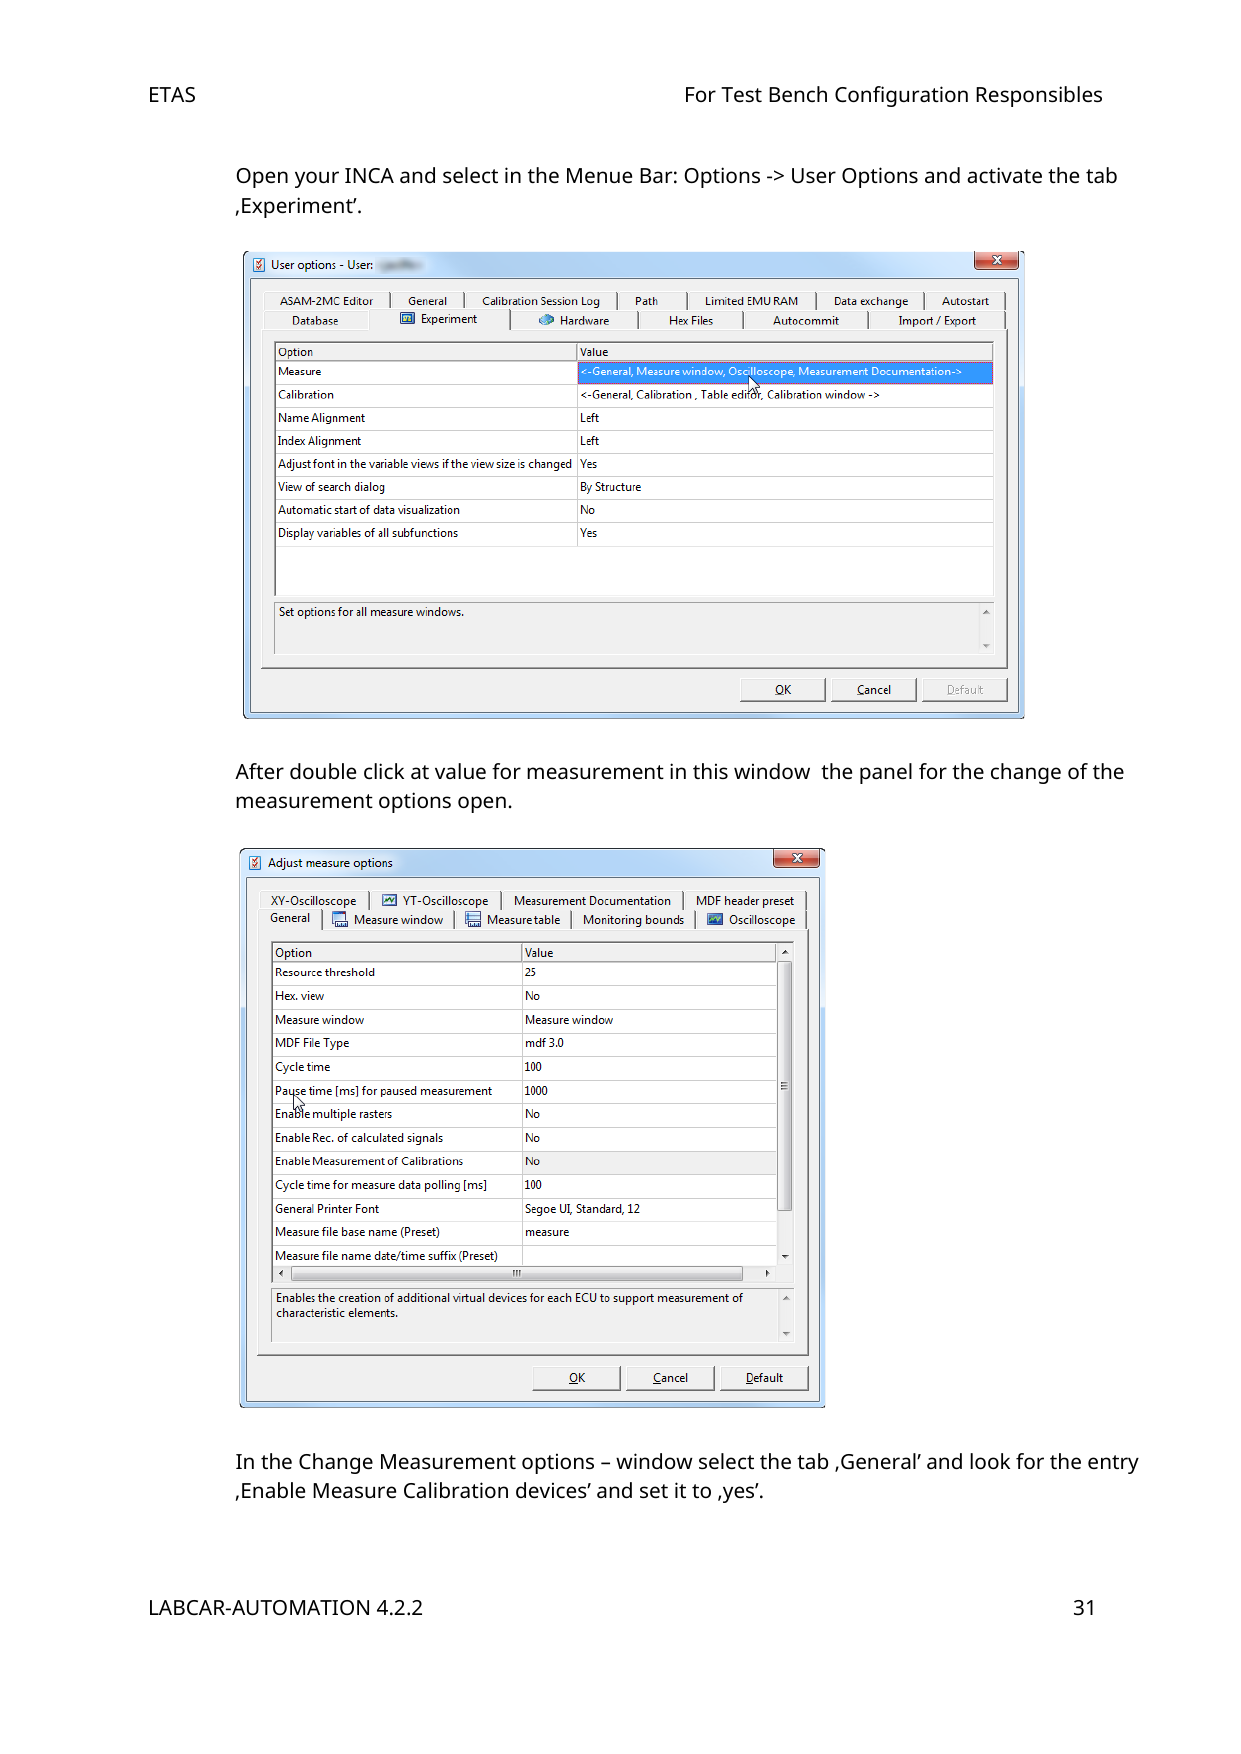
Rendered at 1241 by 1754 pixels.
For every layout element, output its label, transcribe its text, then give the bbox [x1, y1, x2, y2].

text In the Change Measurement options – window select the tab ‚General’ and look for the entry ‚Enable Measure Calibration devices’ and set it to ‚yes’. [235, 1447, 1162, 1505]
text After double click at value for measurement in this window the panel for the change of the measurement options open. [235, 757, 1187, 815]
picture [243, 251, 1025, 719]
text Open your INCA and select in the Menue Bar: Options -> User Options and activate the tab ‚Experiment’. [235, 161, 1187, 219]
picture [239, 848, 826, 1408]
